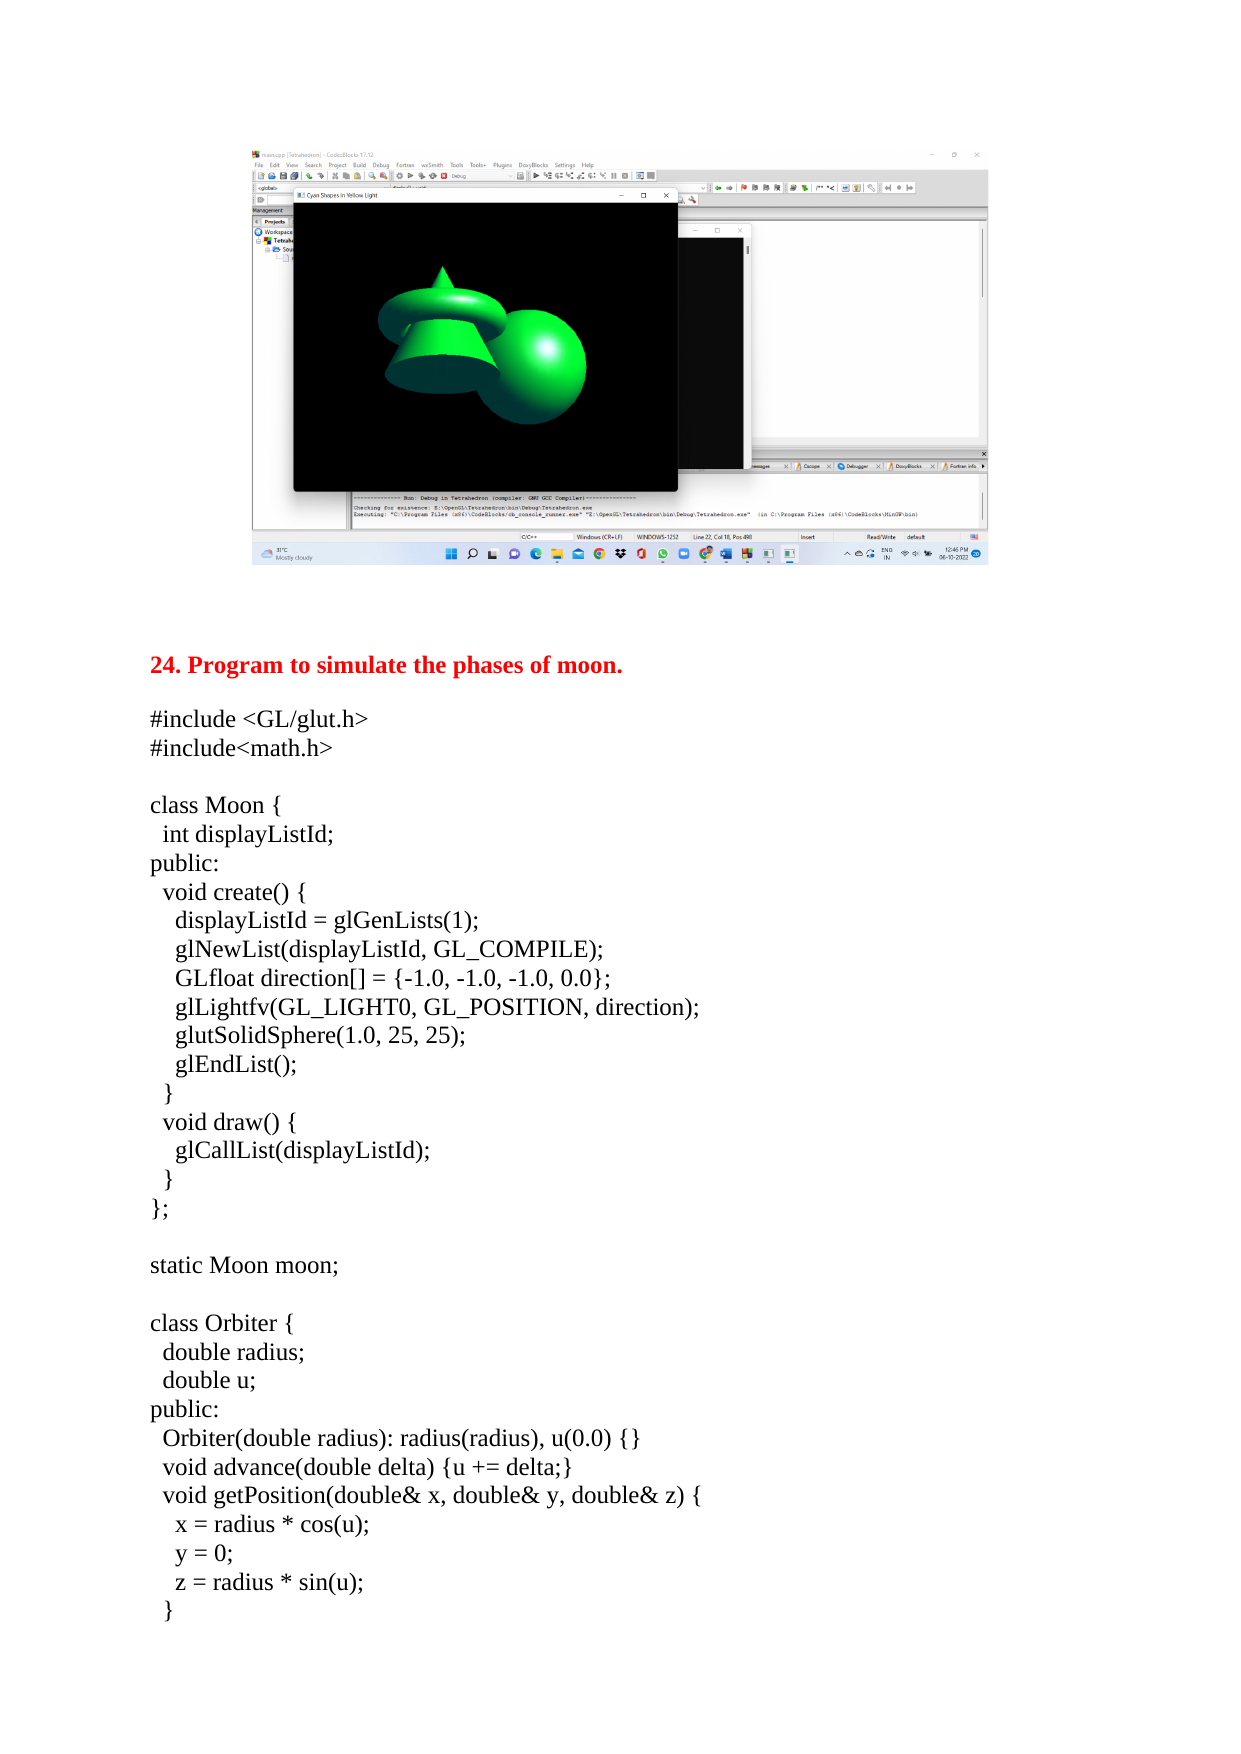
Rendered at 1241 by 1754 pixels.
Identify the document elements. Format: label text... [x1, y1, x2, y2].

text glutSolidSphere(1.0, 25, 25); [150, 1021, 1090, 1049]
text glNewList(displayListId, GL_COMPILE); [150, 934, 1090, 963]
picture [251, 150, 989, 565]
text 24. Program to simulate the phases of moon. [150, 651, 1090, 679]
text x = radius * cos(u); [150, 1509, 1090, 1538]
text public: [150, 1394, 1090, 1423]
text glEndList(); [150, 1049, 1090, 1078]
text void advance(double delta) {u += delta;} [150, 1452, 1090, 1481]
text void getPosition(double& x, double& y, double& z) { [150, 1481, 1090, 1509]
text }; [150, 1193, 1090, 1222]
text } [150, 1078, 1090, 1107]
text void create() { [150, 877, 1090, 906]
text #include <GL/glut.h> [150, 704, 1090, 733]
text displayListId = glGenLists(1); [150, 906, 1090, 934]
text #include<math.h> [150, 733, 1090, 762]
text Orbiter(double radius): radius(radius), u(0.0) {} [150, 1423, 1090, 1452]
text glCallList(displayListId); [150, 1136, 1090, 1164]
text } [150, 1164, 1090, 1193]
text } [150, 1596, 1090, 1624]
text void draw() { [150, 1107, 1090, 1136]
text y = 0; [150, 1538, 1090, 1567]
text int displayListId; [150, 819, 1090, 848]
text z = radius * sin(u); [150, 1567, 1090, 1596]
text public: [150, 848, 1090, 877]
text static Moon moon; [150, 1251, 1090, 1279]
text glLightfv(GL_LIGHT0, GL_POSITION, direction); [150, 992, 1090, 1021]
text double u; [150, 1366, 1090, 1394]
text class Orbiter { [150, 1308, 1090, 1337]
text double radius; [150, 1337, 1090, 1366]
text GLfloat direction[] = {-1.0, -1.0, -1.0, 0.0}; [150, 963, 1090, 992]
text class Moon { [150, 791, 1090, 819]
